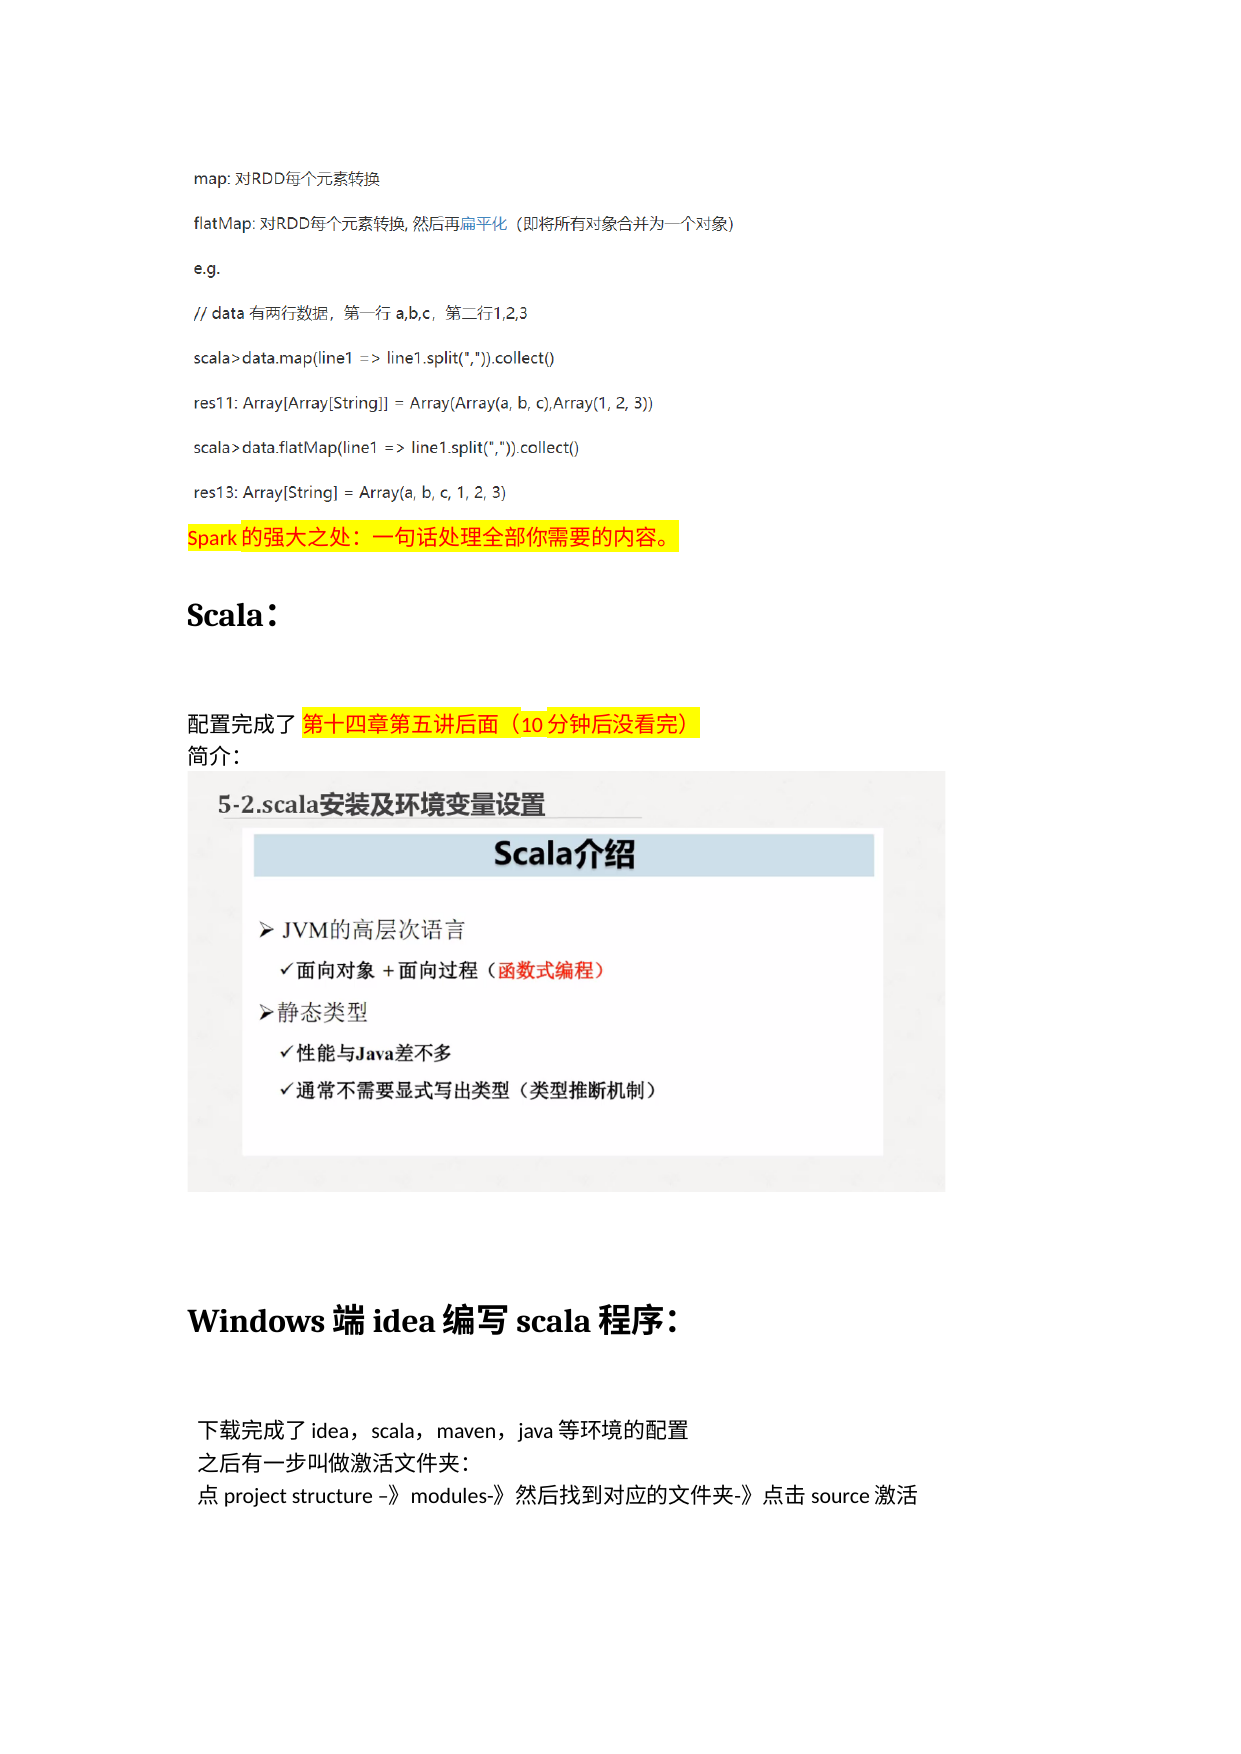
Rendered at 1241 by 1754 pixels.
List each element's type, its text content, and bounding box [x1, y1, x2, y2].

text 简介： [187, 739, 1053, 771]
text Spark的强大之处：一句话处理全部你需要的内容。 [187, 519, 1053, 552]
text 之后有一步叫做激活文件夹： [187, 1446, 1053, 1478]
text 配置完成了 第十四章第五讲后面（10分钟后没看完） [187, 706, 1053, 739]
subtitle Scala： [187, 579, 1053, 644]
text 点project structure –》modules-》然后找到对应的文件夹-》点击source激活 [187, 1478, 1053, 1511]
text 下载完成了idea，scala，maven，java等环境的配置 [187, 1413, 1053, 1446]
picture [187, 771, 946, 1192]
subtitle Windows端idea编写scala程序： [187, 1286, 1053, 1351]
picture [187, 162, 764, 504]
